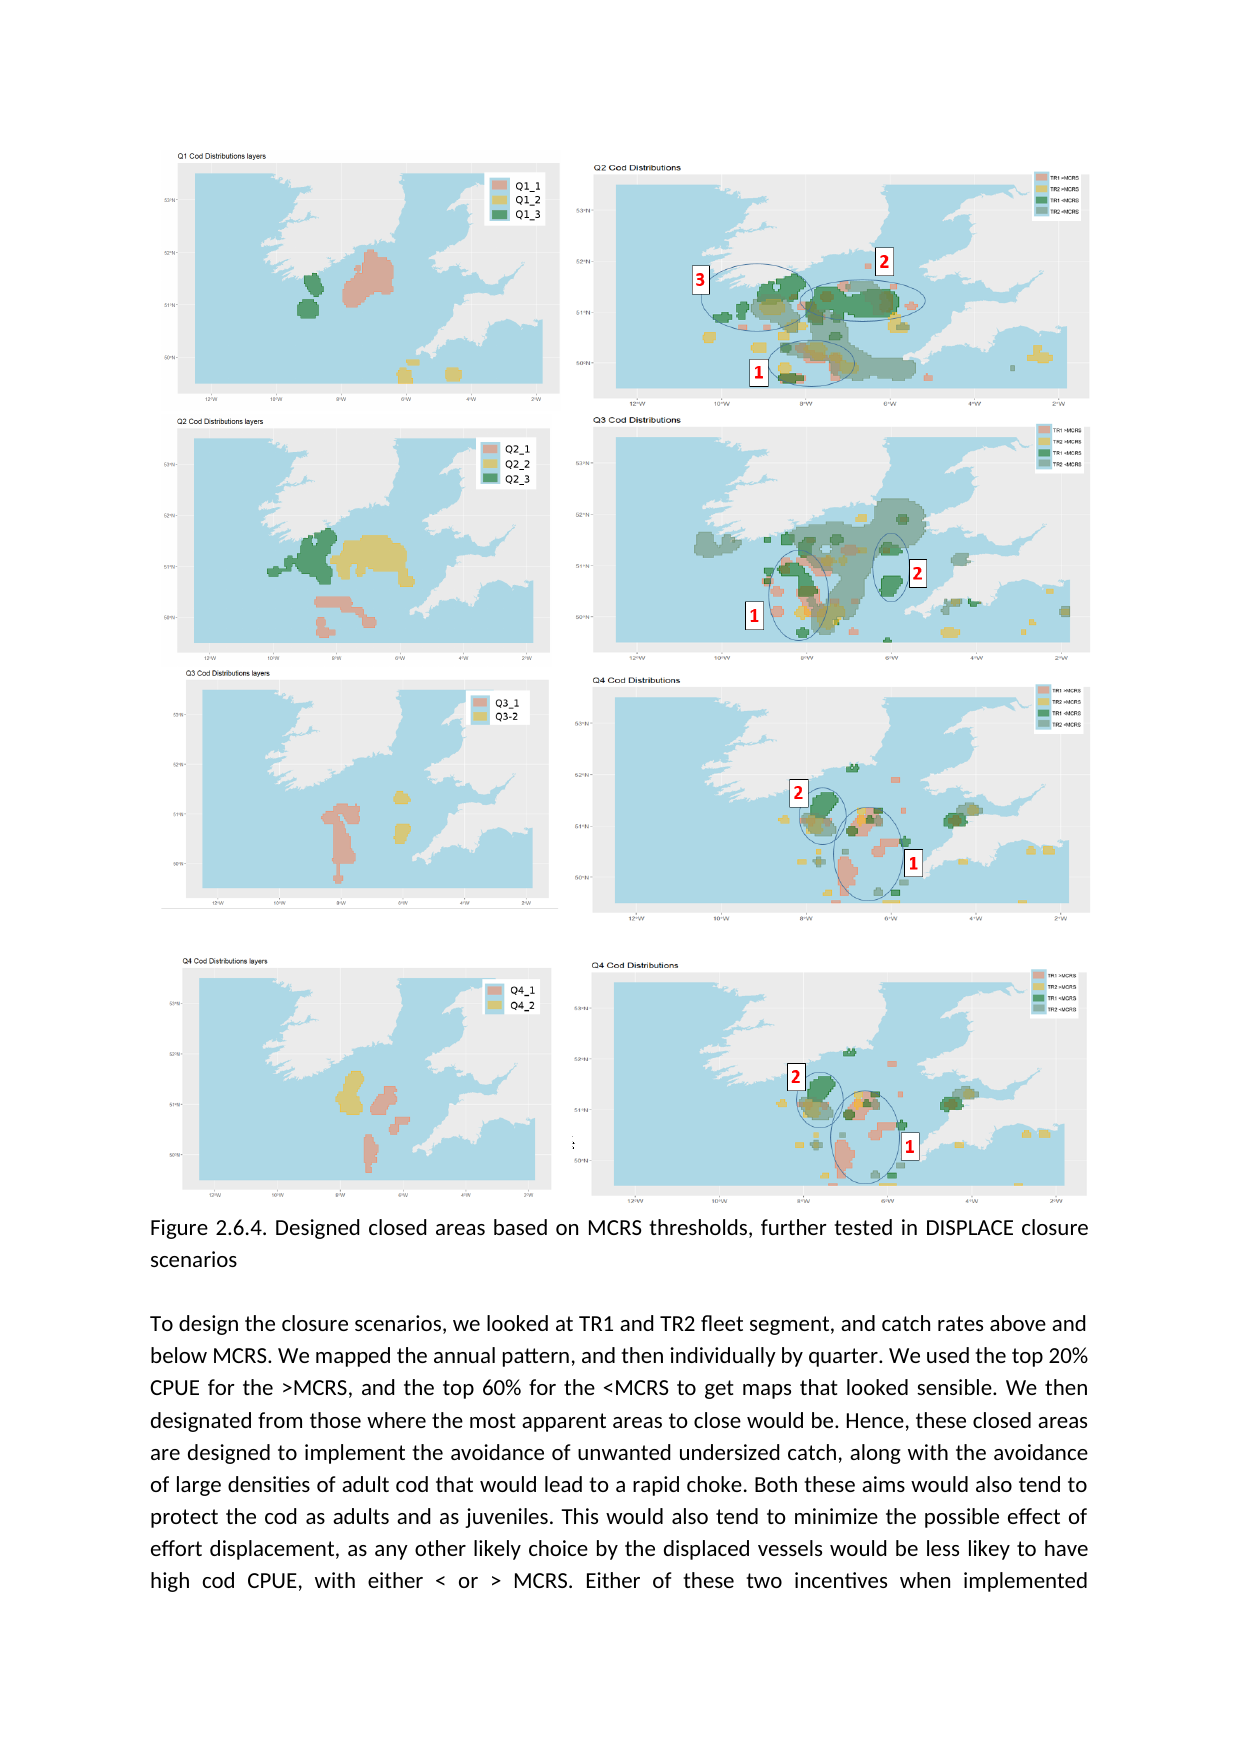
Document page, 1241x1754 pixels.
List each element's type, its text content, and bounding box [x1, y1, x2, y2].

table_cell [150, 671, 561, 956]
picture [161, 670, 559, 909]
picture [161, 956, 560, 1198]
table_cell [561, 671, 1090, 956]
picture [572, 956, 1090, 1209]
table_cell [561, 415, 1090, 671]
picture [572, 414, 1091, 666]
picture [572, 670, 1091, 925]
picture [572, 150, 1091, 411]
text Figure 2.6.4. Designed closed areas based on MCRS thresholds, further tested in DISPLACE closure scenarios [150, 1213, 1090, 1273]
table_cell [150, 415, 561, 671]
table_cell [561, 150, 1090, 415]
picture [161, 150, 562, 411]
table_cell [561, 956, 1090, 1213]
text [150, 1309, 1090, 1595]
table_cell [150, 150, 561, 415]
picture [161, 414, 553, 667]
table_cell [150, 956, 561, 1213]
